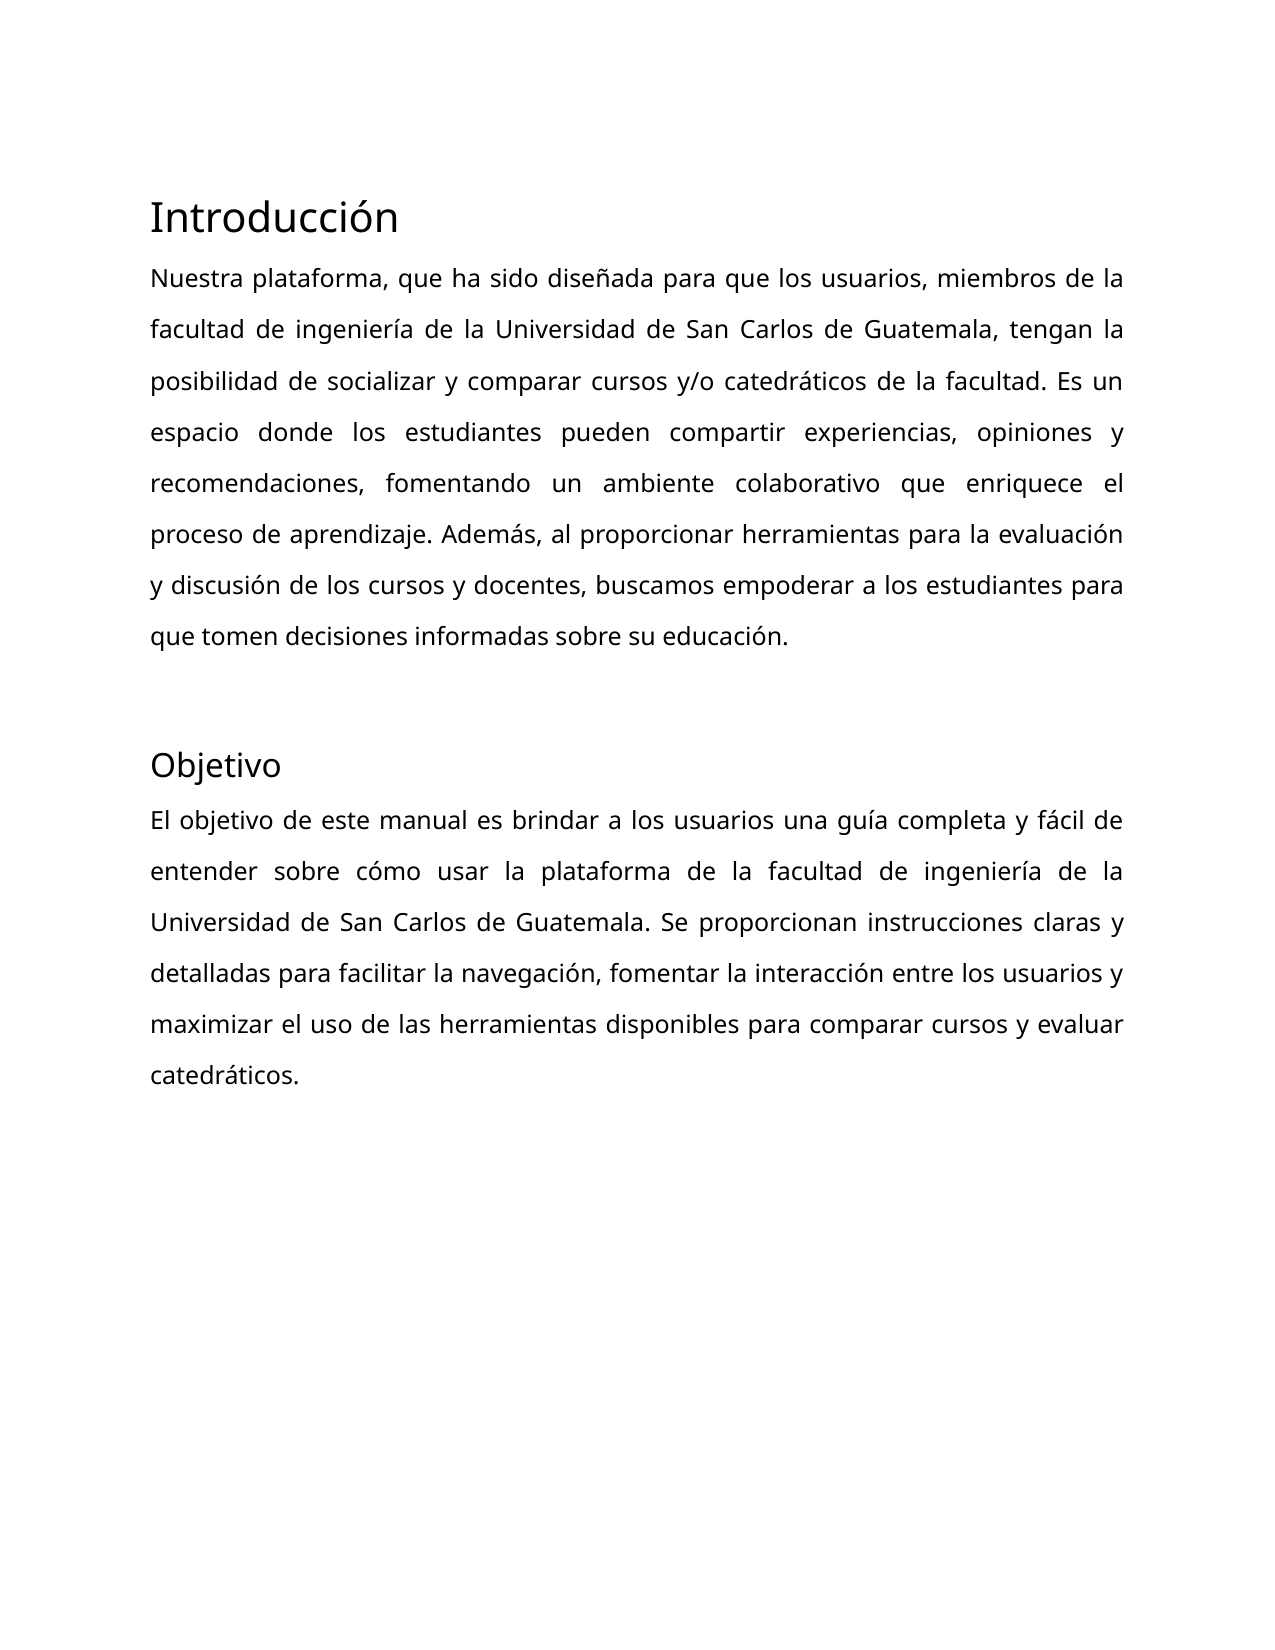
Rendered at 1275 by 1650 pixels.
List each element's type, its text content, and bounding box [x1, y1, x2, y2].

text El objetivo de este manual es brindar a los usuarios una guía completa y fácil de entender sobre cómo usar la plataforma de la facultad de ingeniería de la Universidad de San Carlos de Guatemala. Se proporcionan instrucciones claras y detalladas para facilitar la navegación, fomentar la interacción entre los usuarios y maximizar el uso de las herramientas disponibles para comparar cursos y evaluar catedráticos. [150, 802, 1125, 1092]
subtitle Objetivo [150, 742, 1125, 787]
subtitle Introducción [150, 187, 1125, 244]
text Nuestra plataforma, que ha sido diseñada para que los usuarios, miembros de la facultad de ingeniería de la Universidad de San Carlos de Guatemala, tengan la posibilidad de socializar y comparar cursos y/o catedráticos de la facultad. Es un espacio donde los estudiantes pueden compartir experiencias, opiniones y recomendaciones, fomentando un ambiente colaborativo que enriquece el proceso de aprendizaje. Además, al proporcionar herramientas para la evaluación y discusión de los cursos y docentes, buscamos empoderar a los estudiantes para que tomen decisiones informadas sobre su educación. [150, 261, 1125, 652]
